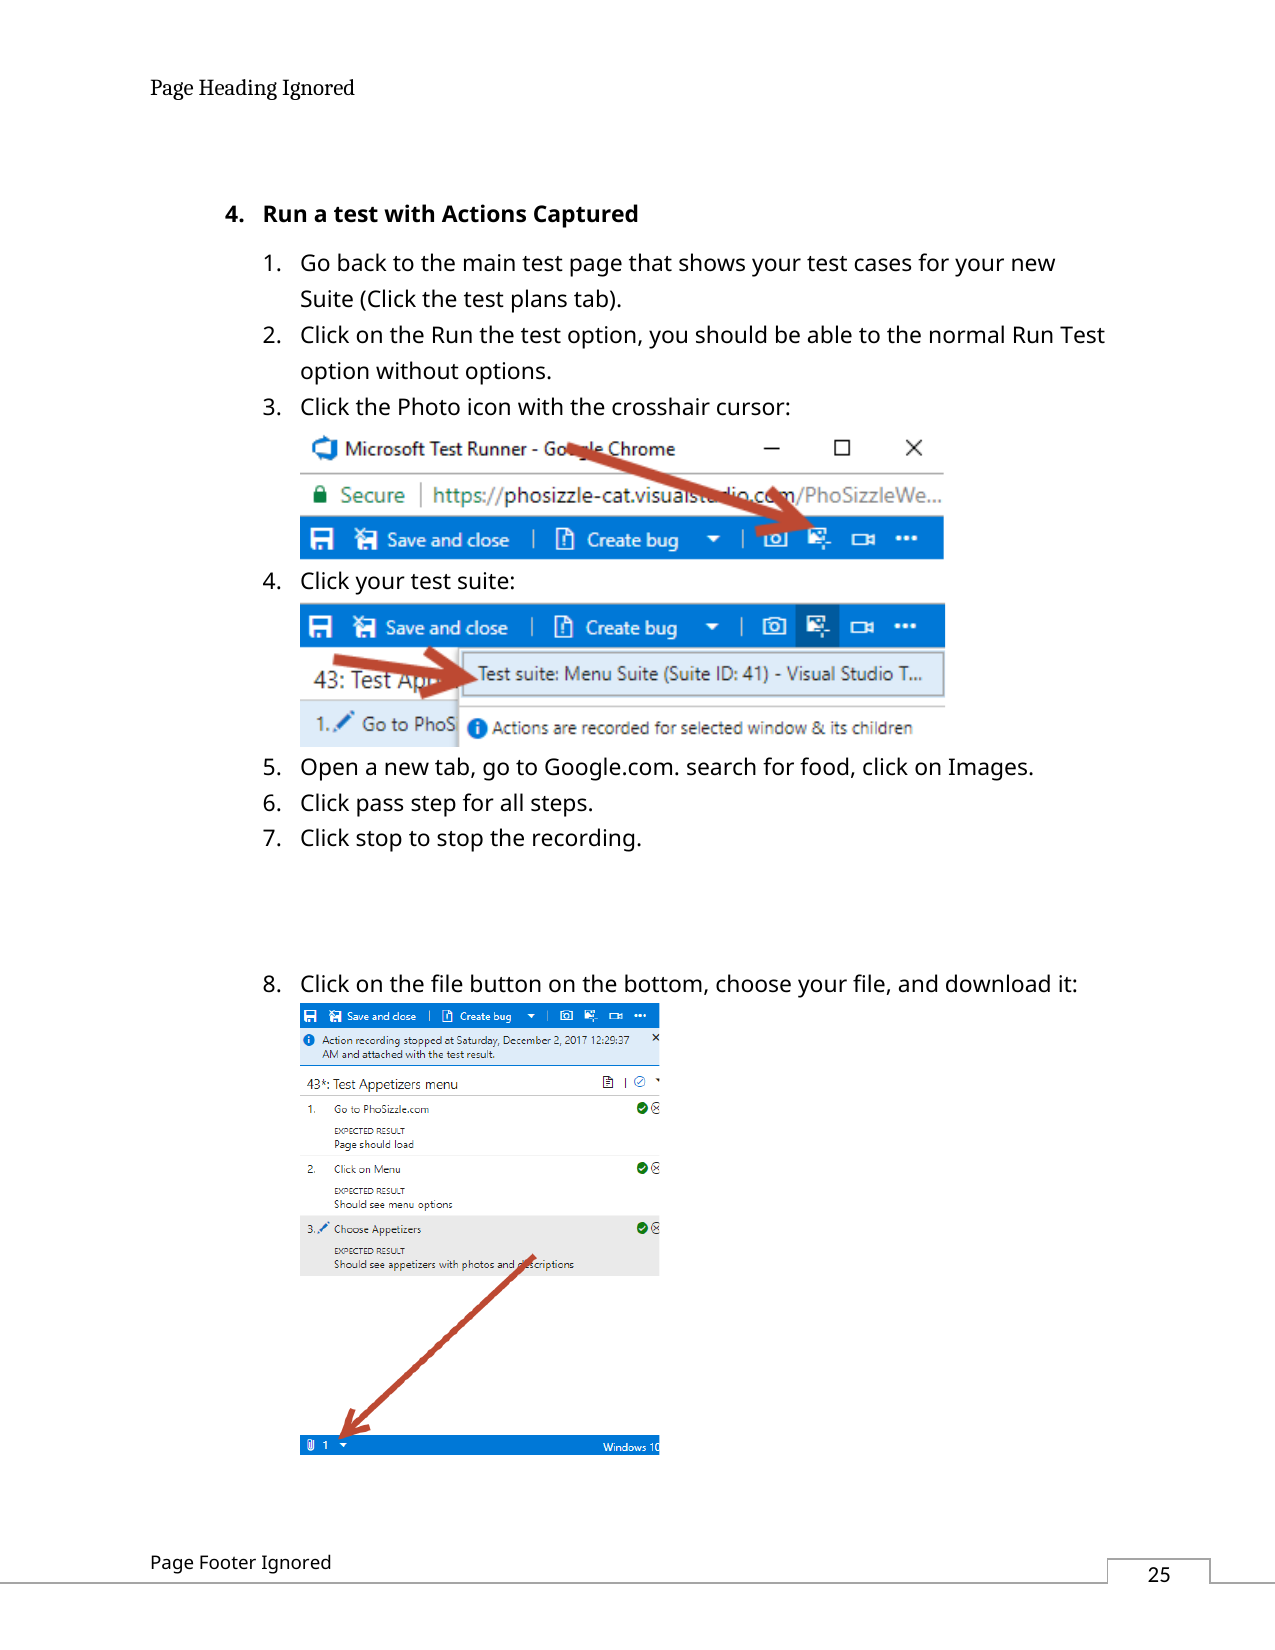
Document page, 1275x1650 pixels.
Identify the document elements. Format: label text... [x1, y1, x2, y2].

picture [300, 426, 944, 561]
list Click pass step for all steps. [262, 786, 1110, 818]
list Click the Photo icon with the crosshair cursor: [262, 391, 1110, 422]
list Go back to the main test page that shows your test cases for your new Suite (Click the test plans tab). [262, 247, 1110, 314]
list Open a new tab, go to Google.com. search for food, click on Images. [262, 751, 1110, 782]
list Run a test with Actions Captured [225, 198, 1110, 230]
picture [300, 1003, 660, 1455]
list Click stop to stop the recording. [262, 822, 1110, 854]
list Click your test suite: [262, 565, 1110, 596]
list Click on the file button on the bottom, choose your file, and download it: [262, 968, 1110, 999]
list Click on the Run the test option, you should be able to the normal Run Test option without options. [262, 319, 1110, 386]
picture [300, 601, 946, 747]
